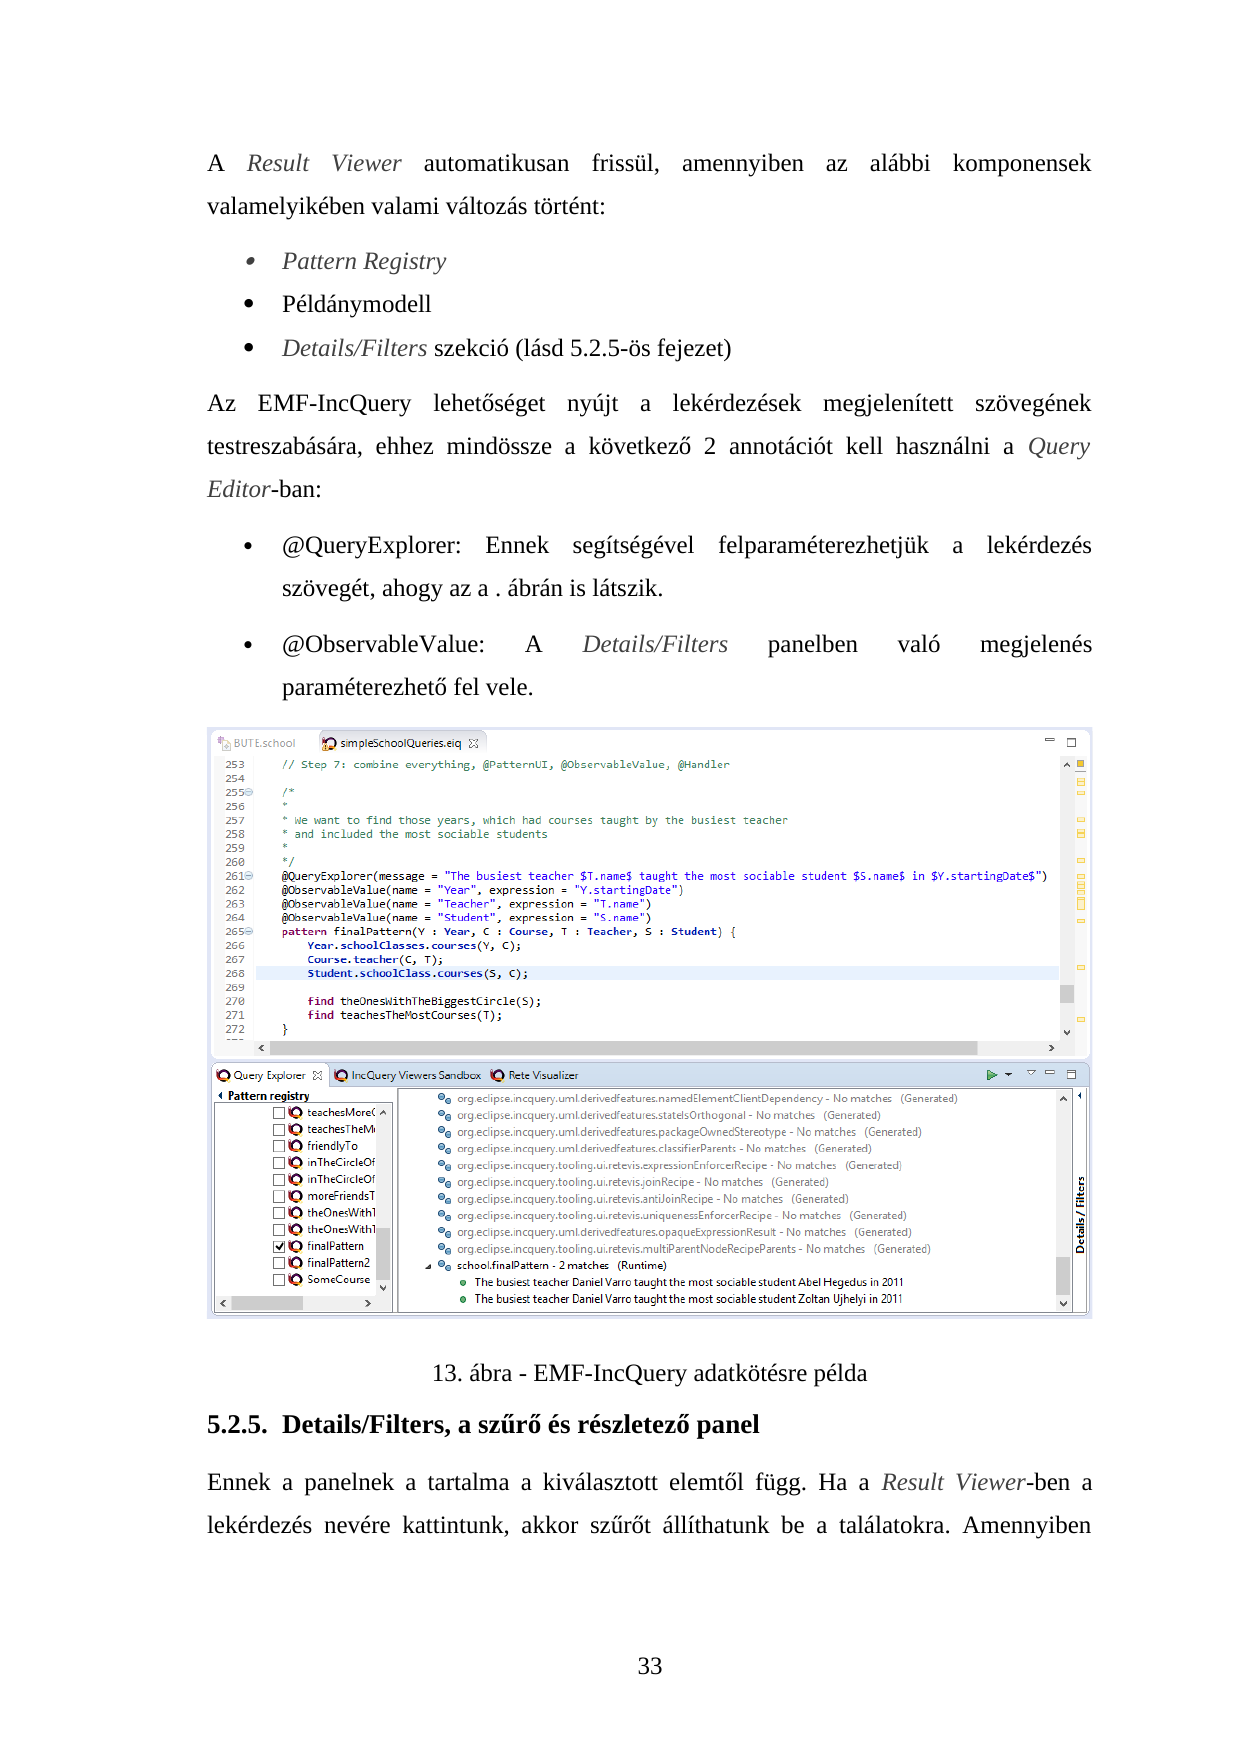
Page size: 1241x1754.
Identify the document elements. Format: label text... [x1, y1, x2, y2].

list @ObservableValue: A Details/Filters panelben való megjelenés paraméterezhető fel vele. [244, 629, 1092, 701]
subtitle Details/Filters, a szűrő és részletező panel [207, 1408, 1092, 1439]
text 13. ábra - EMF-IncQuery adatkötésre példa [207, 1358, 1092, 1387]
list Details/Filters szekció (lásd 5.2.5-ös fejezet) [244, 333, 1092, 361]
list Példánymodell [244, 289, 1092, 318]
text A Result Viewer automatikusan frissül, amennyiben az alábbi komponensek valamelyikében valami változás történt: [207, 148, 1092, 219]
text Az EMF-IncQuery lehetőséget nyújt a lekérdezések megjelenített szövegének testreszabására, ehhez mindössze a következő 2 annotációt kell használni a Query Editor-ban: [207, 388, 1092, 503]
picture [206, 727, 1093, 1319]
list @QueryExplorer: Ennek segítségével felparaméterezhetjük a lekérdezés szövegét, ahogy az a 13. ábrán is látszik. [244, 530, 1092, 602]
list Pattern Registry [244, 246, 1092, 275]
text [207, 1467, 1092, 1539]
